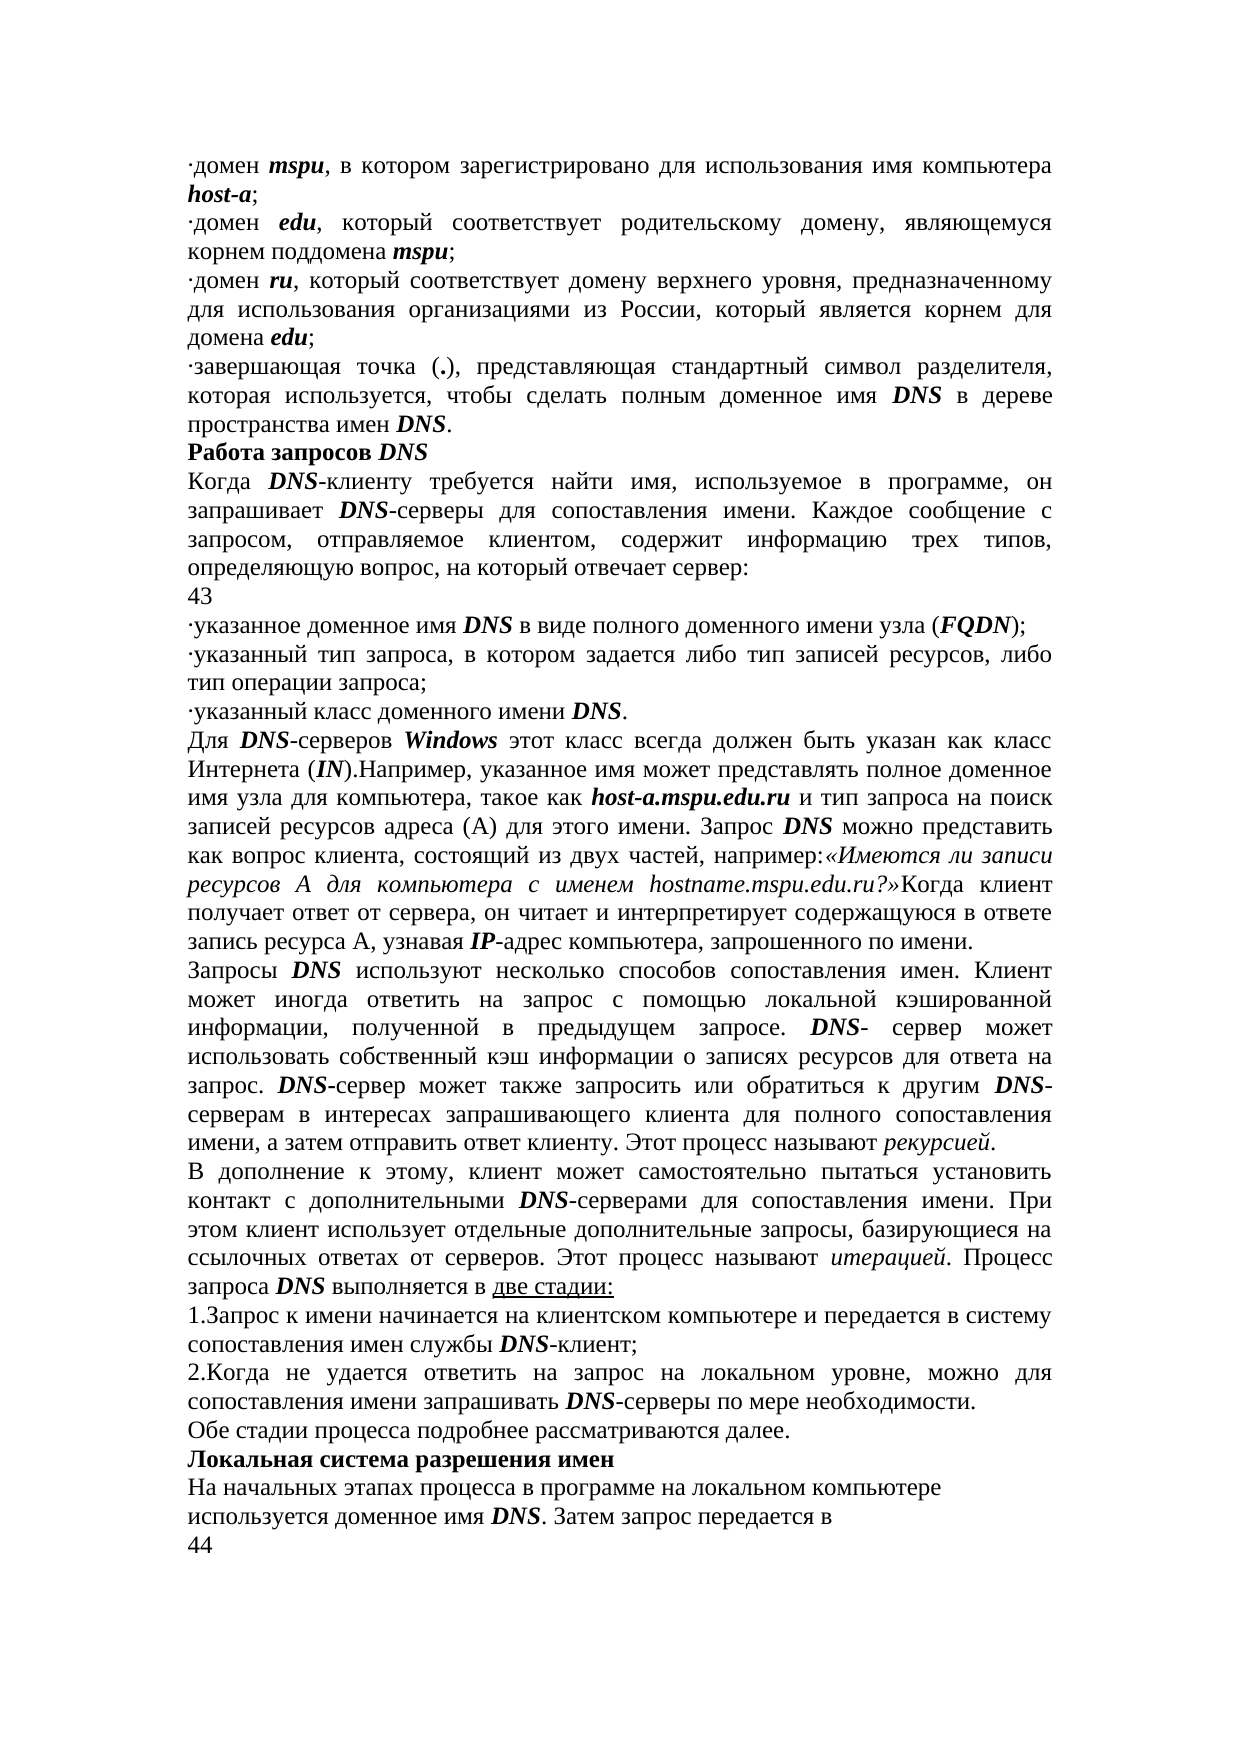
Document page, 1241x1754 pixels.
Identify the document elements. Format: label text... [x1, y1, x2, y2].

text Обе стадии процесса подробнее рассматриваются далее. [187, 1415, 1053, 1444]
text Для DNS-серверов Windows этот класс всегда должен быть указан как класс Интернета (IN).Например, указанное имя может представлять полное доменное имя узла для компьютера, такое как host-a.mspu.edu.ru и тип запроса на поиск записей ресурсов адреса (A) для этого имени. Запрос DNS можно представить как вопрос клиента, состоящий из двух частей, например:«Имеются ли записи ресурсов A для компьютера с именем hostname.mspu.edu.ru?»Когда клиент получает ответ от сервера, он читает и интерпретирует содержащуюся в ответе запись ресурса A, узнавая IP-адрес компьютера, запрошенного по имени. [187, 725, 1053, 955]
text ∙завершающая точка (.), представляющая стандартный символ разделителя, которая используется, чтобы сделать полным доменное имя DNS в дереве пространства имен DNS. [187, 351, 1053, 437]
text ∙указанное доменное имя DNS в виде полного доменного имени узла (FQDN); [187, 610, 1053, 639]
text На начальных этапах процесса в программе на локальном компьютере используется доменное имя DNS. Затем запрос передается в [187, 1472, 1053, 1530]
text Работа запросов DNS [187, 437, 1053, 466]
text ∙указанный тип запроса, в котором задается либо тип записей ресурсов, либо тип операции запроса; [187, 639, 1053, 696]
text Запросы DNS используют несколько способов сопоставления имен. Клиент может иногда ответить на запрос с помощью локальной кэшированной информации, полученной в предыдущем запросе. DNS- сервер может использовать собственный кэш информации о записях ресурсов для ответа на запрос. DNS-сервер может также запросить или обратиться к другим DNS-серверам в интересах запрашивающего клиента для полного сопоставления имени, а затем отправить ответ клиенту. Этот процесс называют рекурсией. [187, 955, 1053, 1156]
text ∙домен edu, который соответствует родительскому домену, являющемуся корнем поддомена mspu; [187, 207, 1053, 265]
text ∙домен ru, который соответствует домену верхнего уровня, предназначенному для использования организациями из России, который является корнем для домена edu; [187, 265, 1053, 351]
text 43 [187, 581, 1053, 610]
text Локальная система разрешения имен [187, 1444, 1053, 1472]
text ∙домен mspu, в котором зарегистрировано для использования имя компьютера host-a; [187, 150, 1053, 207]
text 2.Когда не удается ответить на запрос на локальном уровне, можно для сопоставления имени запрашивать DNS-серверы по мере необходимости. [187, 1357, 1053, 1415]
text 1.Запрос к имени начинается на клиентском компьютере и передается в систему сопоставления имен службы DNS-клиент; [187, 1300, 1053, 1357]
text Когда DNS-клиенту требуется найти имя, используемое в программе, он запрашивает DNS-серверы для сопоставления имени. Каждое сообщение с запросом, отправляемое клиентом, содержит информацию трех типов, определяющую вопрос, на который отвечает сервер: [187, 466, 1053, 581]
text ∙указанный класс доменного имени DNS. [187, 696, 1053, 725]
text 44 [187, 1530, 1053, 1559]
text В дополнение к этому, клиент может самостоятельно пытаться установить контакт с дополнительными DNS-серверами для сопоставления имени. При этом клиент использует отдельные дополнительные запросы, базирующиеся на ссылочных ответах от серверов. Этот процесс называют итерацией. Процесс запроса DNS выполняется в две стадии: [187, 1156, 1053, 1300]
